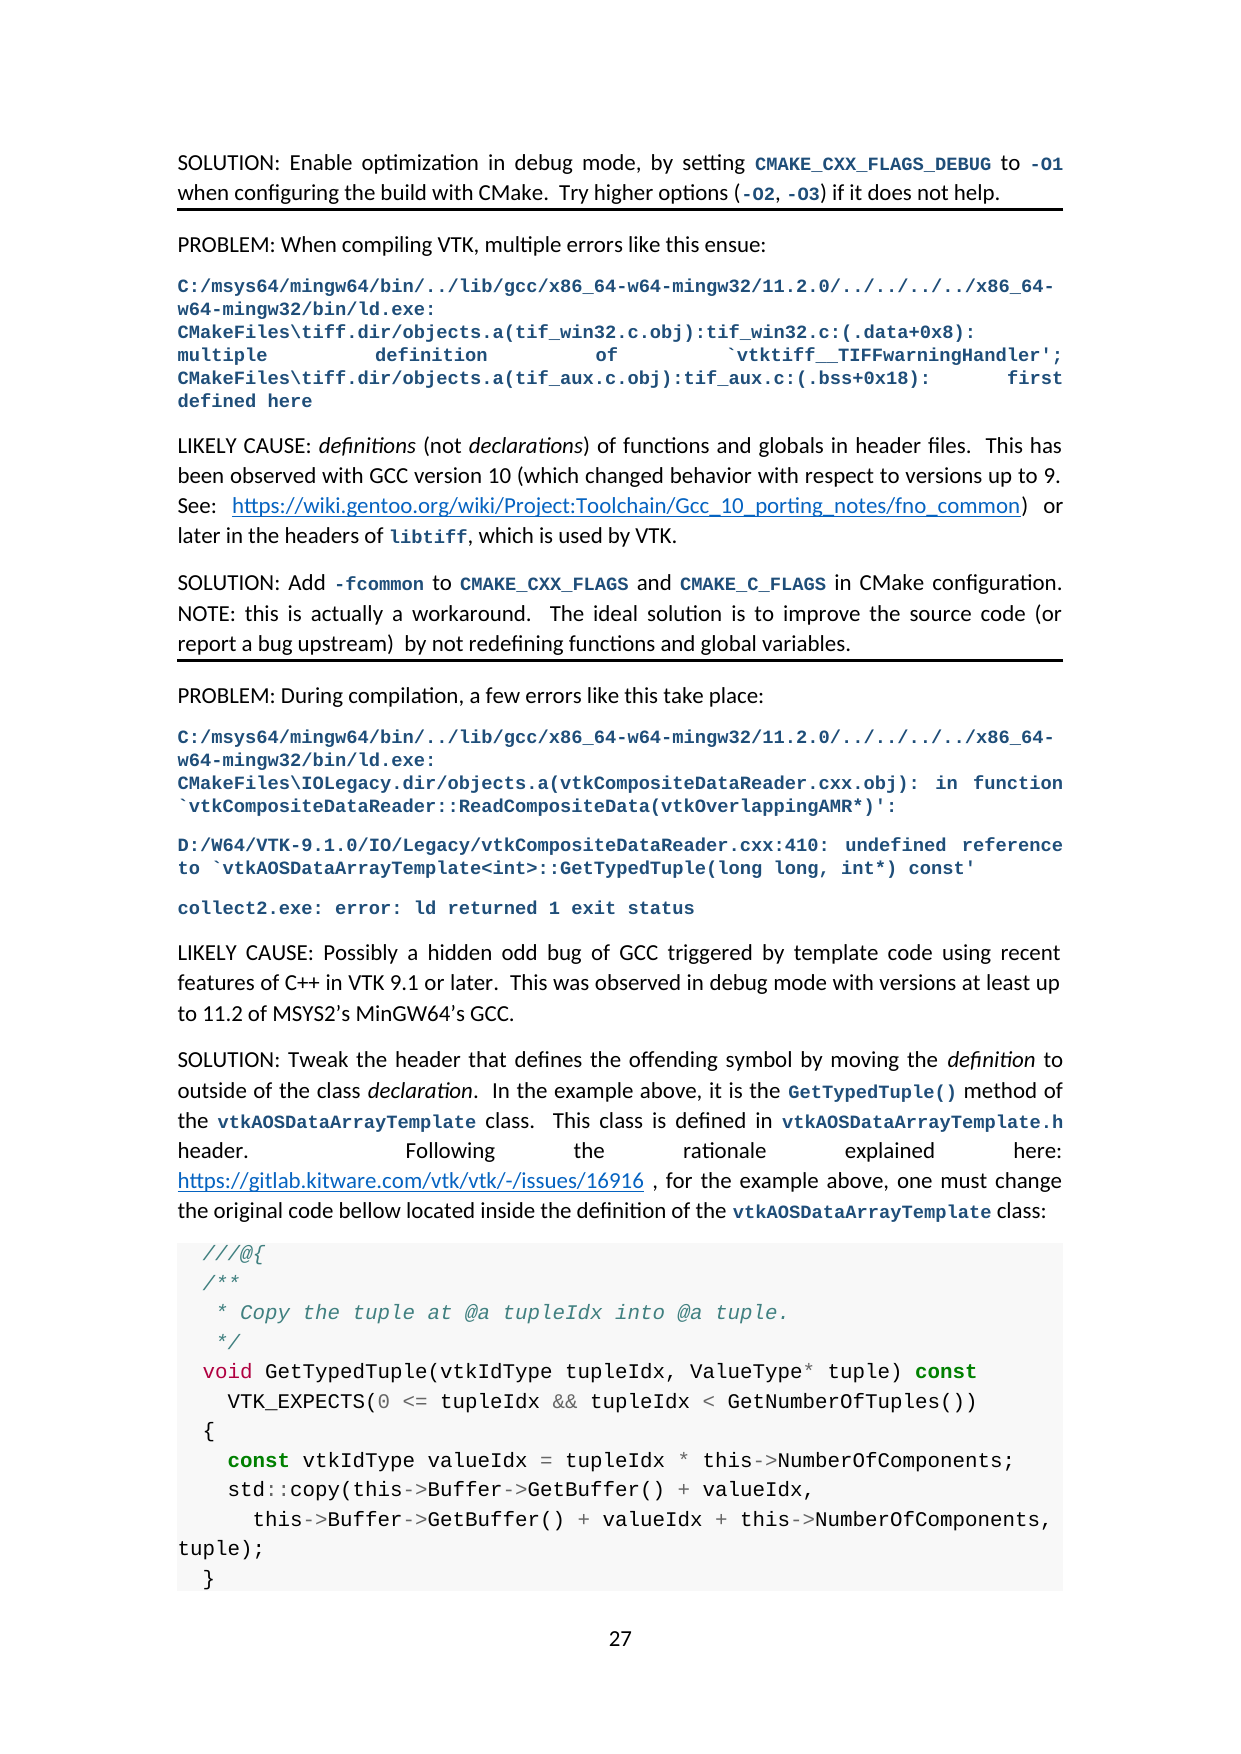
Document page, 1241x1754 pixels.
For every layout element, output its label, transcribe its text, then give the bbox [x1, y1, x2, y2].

text const vtkIdType valueIdx = tupleIdx * this->NumberOfComponents; [177, 1450, 1063, 1473]
text VTK_EXPECTS(0 <= tupleIdx && tupleIdx < GetNumberOfTuples()) [177, 1391, 1063, 1414]
text LIKELY CAUSE: Possibly a hidden odd bug of GCC triggered by template code using recent features of C++ in VTK 9.1 or later. This was observed in debug mode with versions at least up to 11.2 of MSYS2’s MinGW64’s GCC. [177, 938, 1063, 1027]
text { [177, 1420, 1063, 1444]
text SOLUTION: Tweak the header that defines the offending symbol by moving the definition to outside of the class declaration. In the example above, it is the GetTypedTuple() method of the vtkAOSDataArrayTemplate class. This class is defined in vtkAOSDataArrayTemplate.h header. Following the rationale explained here: https://gitlab.kitware.com/vtk/vtk/-/issues/16916 , for the example above, one must change the original code bellow located inside the definition of the vtkAOSDataArrayTemplate class: [177, 1046, 1063, 1224]
text PROBLEM: When compiling VTK, multiple errors like this ensue: [177, 230, 1063, 258]
text C:/msys64/mingw64/bin/../lib/gcc/x86_64-w64-mingw32/11.2.0/../../../../x86_64-w64-mingw32/bin/ld.exe: CMakeFiles\tiff.dir/objects.a(tif_win32.c.obj):tif_win32.c:(.data+0x8): multiple definition of `vtktiff__TIFFwarningHandler'; CMakeFiles\tiff.dir/objects.a(tif_aux.c.obj):tif_aux.c:(.bss+0x18): first defined here [177, 277, 1063, 413]
text /** [177, 1273, 1063, 1297]
text * Copy the tuple at @a tupleIdx into @a tuple. [177, 1302, 1063, 1326]
text this->Buffer->GetBuffer() + valueIdx + this->NumberOfComponents, tuple); [177, 1509, 1063, 1562]
text } [177, 1568, 1063, 1591]
text PROBLEM: During compilation, a few errors like this take place: [177, 681, 1063, 709]
text std::copy(this->Buffer->GetBuffer() + valueIdx, [177, 1479, 1063, 1503]
text SOLUTION: Add -fcommon to CMAKE_CXX_FLAGS and CMAKE_C_FLAGS in CMake configuration. NOTE: this is actually a workaround. The ideal solution is to improve the source code (or report a bug upstream) by not redefining functions and global variables. [177, 568, 1063, 659]
text SOLUTION: Enable optimization in debug mode, by setting CMAKE_CXX_FLAGS_DEBUG to -O1 when configuring the build with CMake. Try higher options (-O2, -O3) if it does not help. [177, 148, 1063, 208]
text collect2.exe: error: ld returned 1 exit status [177, 899, 1063, 920]
text void GetTypedTuple(vtkIdType tupleIdx, ValueType* tuple) const [177, 1361, 1063, 1385]
text C:/msys64/mingw64/bin/../lib/gcc/x86_64-w64-mingw32/11.2.0/../../../../x86_64-w64-mingw32/bin/ld.exe: CMakeFiles\IOLegacy.dir/objects.a(vtkCompositeDataReader.cxx.obj): in function `vtkCompositeDataReader::ReadCompositeData(vtkOverlappingAMR*)': [177, 728, 1063, 818]
text ///@{ [177, 1243, 1063, 1267]
text LIKELY CAUSE: definitions (not declarations) of functions and globals in header files. This has been observed with GCC version 10 (which changed behavior with respect to versions up to 9. See: https://wiki.gentoo.org/wiki/Project:Toolchain/Gcc_10_porting_notes/fno_common) or later in the headers of libtiff, which is used by VTK. [177, 431, 1063, 549]
text D:/W64/VTK-9.1.0/IO/Legacy/vtkCompositeDataReader.cxx:410: undefined reference to `vtkAOSDataArrayTemplate<int>::GetTypedTuple(long long, int*) const' [177, 836, 1063, 880]
text */ [177, 1332, 1063, 1356]
